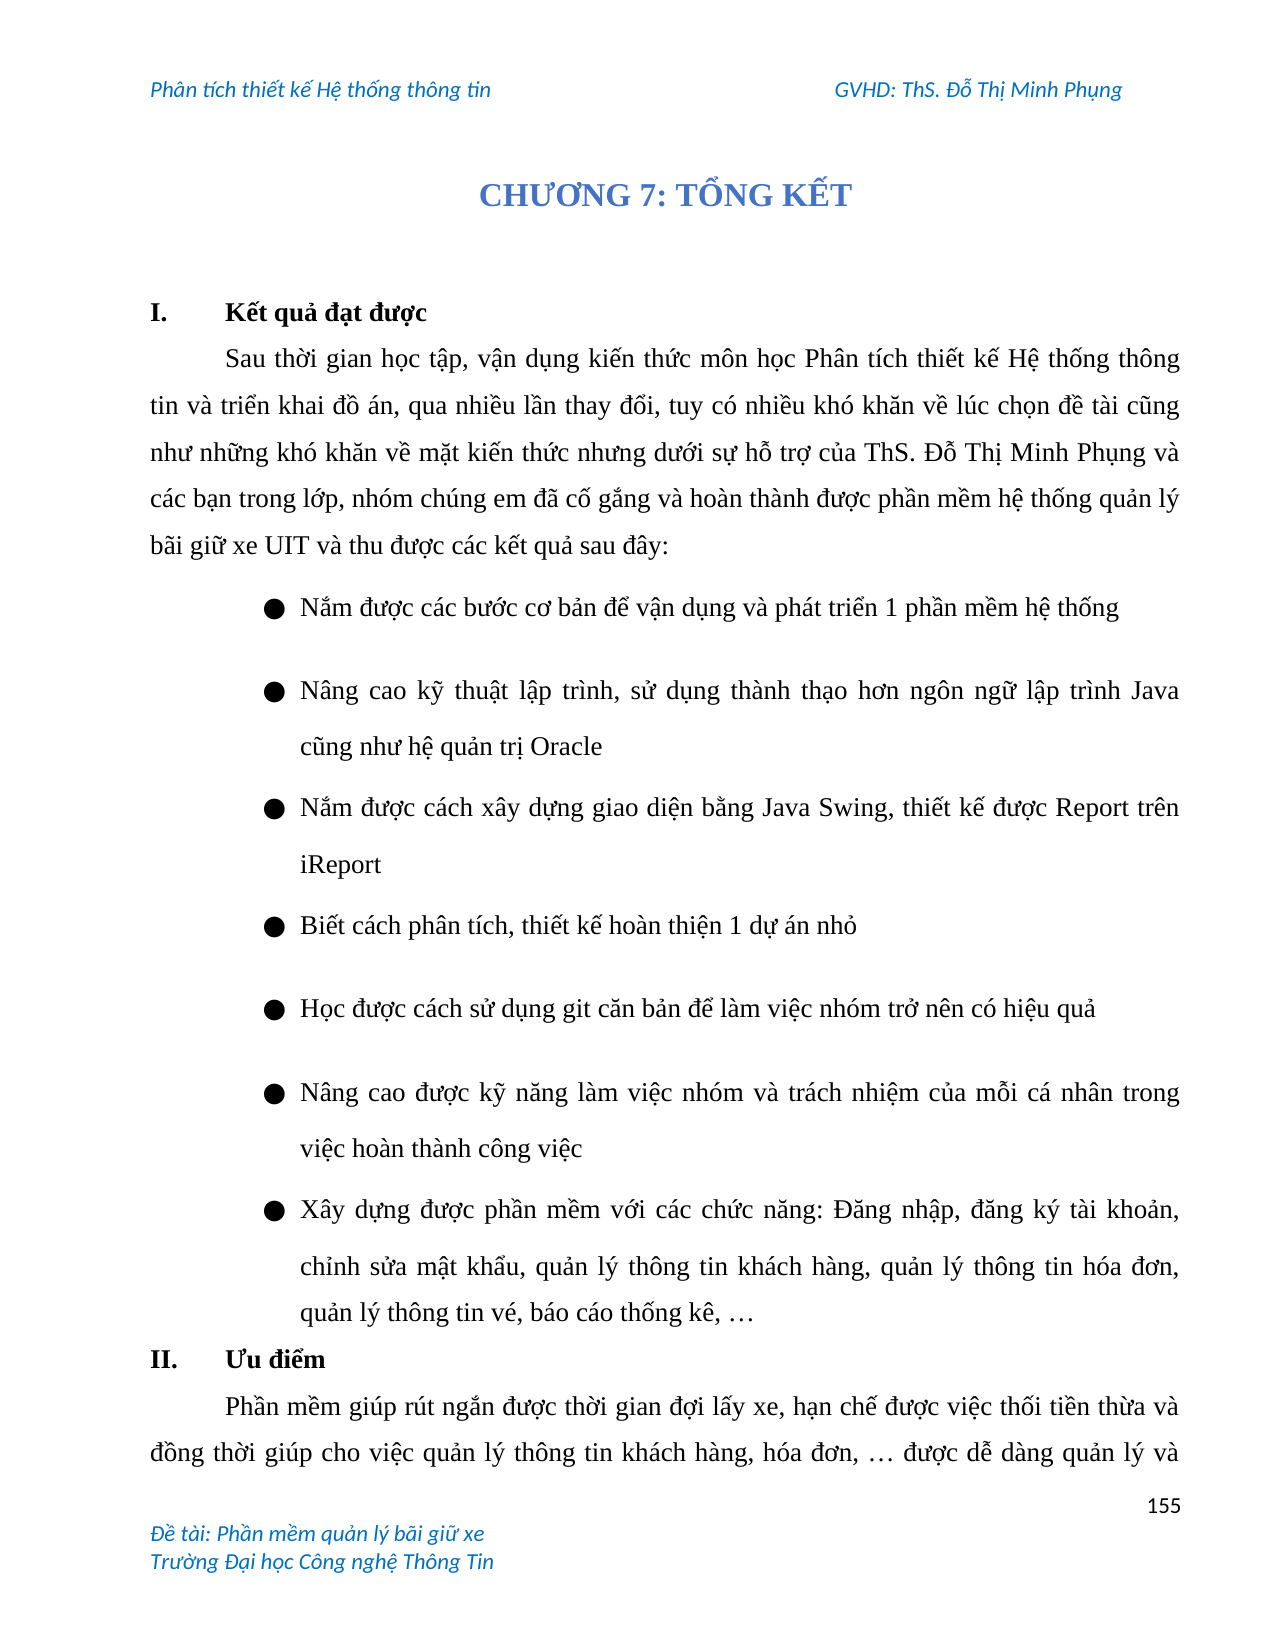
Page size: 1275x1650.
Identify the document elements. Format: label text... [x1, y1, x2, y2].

list Nâng cao được kỹ năng làm việc nhóm và trách nhiệm của mỗi cá nhân trong việc hoàn thành công việc [262, 1061, 1181, 1163]
list Nắm được các bước cơ bản để vận dụng và phát triển 1 phần mềm hệ thống [262, 576, 1181, 631]
list Nâng cao kỹ thuật lập trình, sử dụng thành thạo hơn ngôn ngữ lập trình Java cũng như hệ quản trị Oracle [262, 659, 1181, 761]
list Kết quả đạt được [150, 296, 1181, 327]
list Biết cách phân tích, thiết kế hoàn thiện 1 dự án nhỏ [262, 894, 1181, 950]
list Ưu điểm [150, 1343, 1181, 1374]
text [150, 1390, 1181, 1467]
text Sau thời gian học tập, vận dụng kiến thức môn học Phân tích thiết kế Hệ thống thông tin và triển khai đồ án, qua nhiều lần thay đổi, tuy có nhiều khó khăn về lúc chọn đề tài cũng như những khó khăn về mặt kiến thức nhưng dưới sự hỗ trợ của ThS. Đỗ Thị Minh Phụng và các bạn trong lớp, nhóm chúng em đã cố gắng và hoàn thành được phần mềm hệ thống quản lý bãi giữ xe UIT và thu được các kết quả sau đây: [150, 342, 1181, 560]
list Xây dựng được phần mềm với các chức năng: Đăng nhập, đăng ký tài khoản, chỉnh sửa mật khẩu, quản lý thông tin khách hàng, quản lý thông tin hóa đơn, quản lý thông tin vé, báo cáo thống kê, … [262, 1179, 1181, 1327]
subtitle CHƯƠNG 7: TỔNG KẾT [150, 175, 1181, 213]
list Nắm được cách xây dựng giao diện bằng Java Swing, thiết kế được Report trên iReport [262, 777, 1181, 879]
list Học được cách sử dụng git căn bản để làm việc nhóm trở nên có hiệu quả [262, 978, 1181, 1033]
